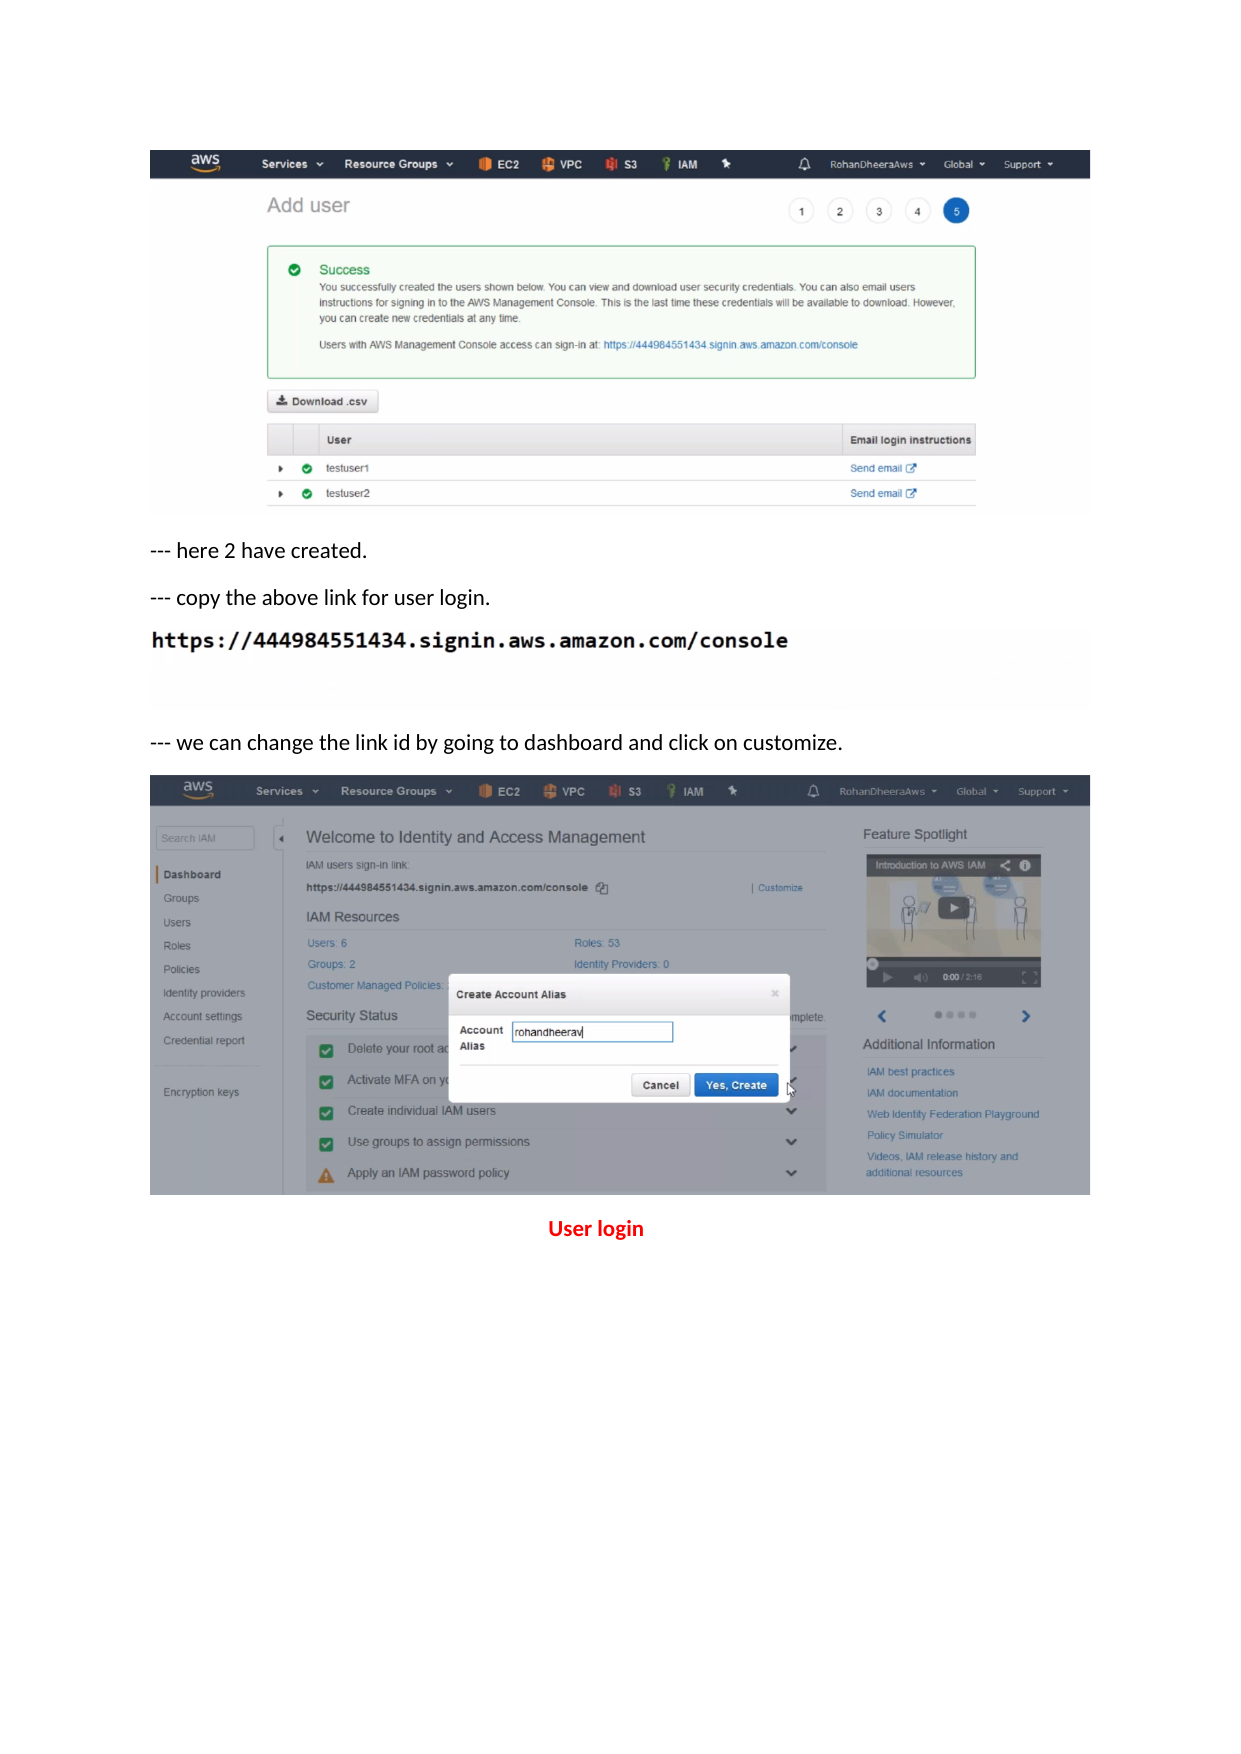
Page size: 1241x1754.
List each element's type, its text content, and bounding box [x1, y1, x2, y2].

text --- copy the above link for user login. [150, 583, 1090, 611]
text User login [150, 1214, 1090, 1242]
picture [150, 150, 1091, 517]
picture [150, 775, 1091, 1195]
text --- here 2 have created. [150, 536, 1090, 564]
picture [150, 629, 1091, 710]
text --- we can change the link id by going to dashboard and click on customize. [150, 728, 1090, 757]
